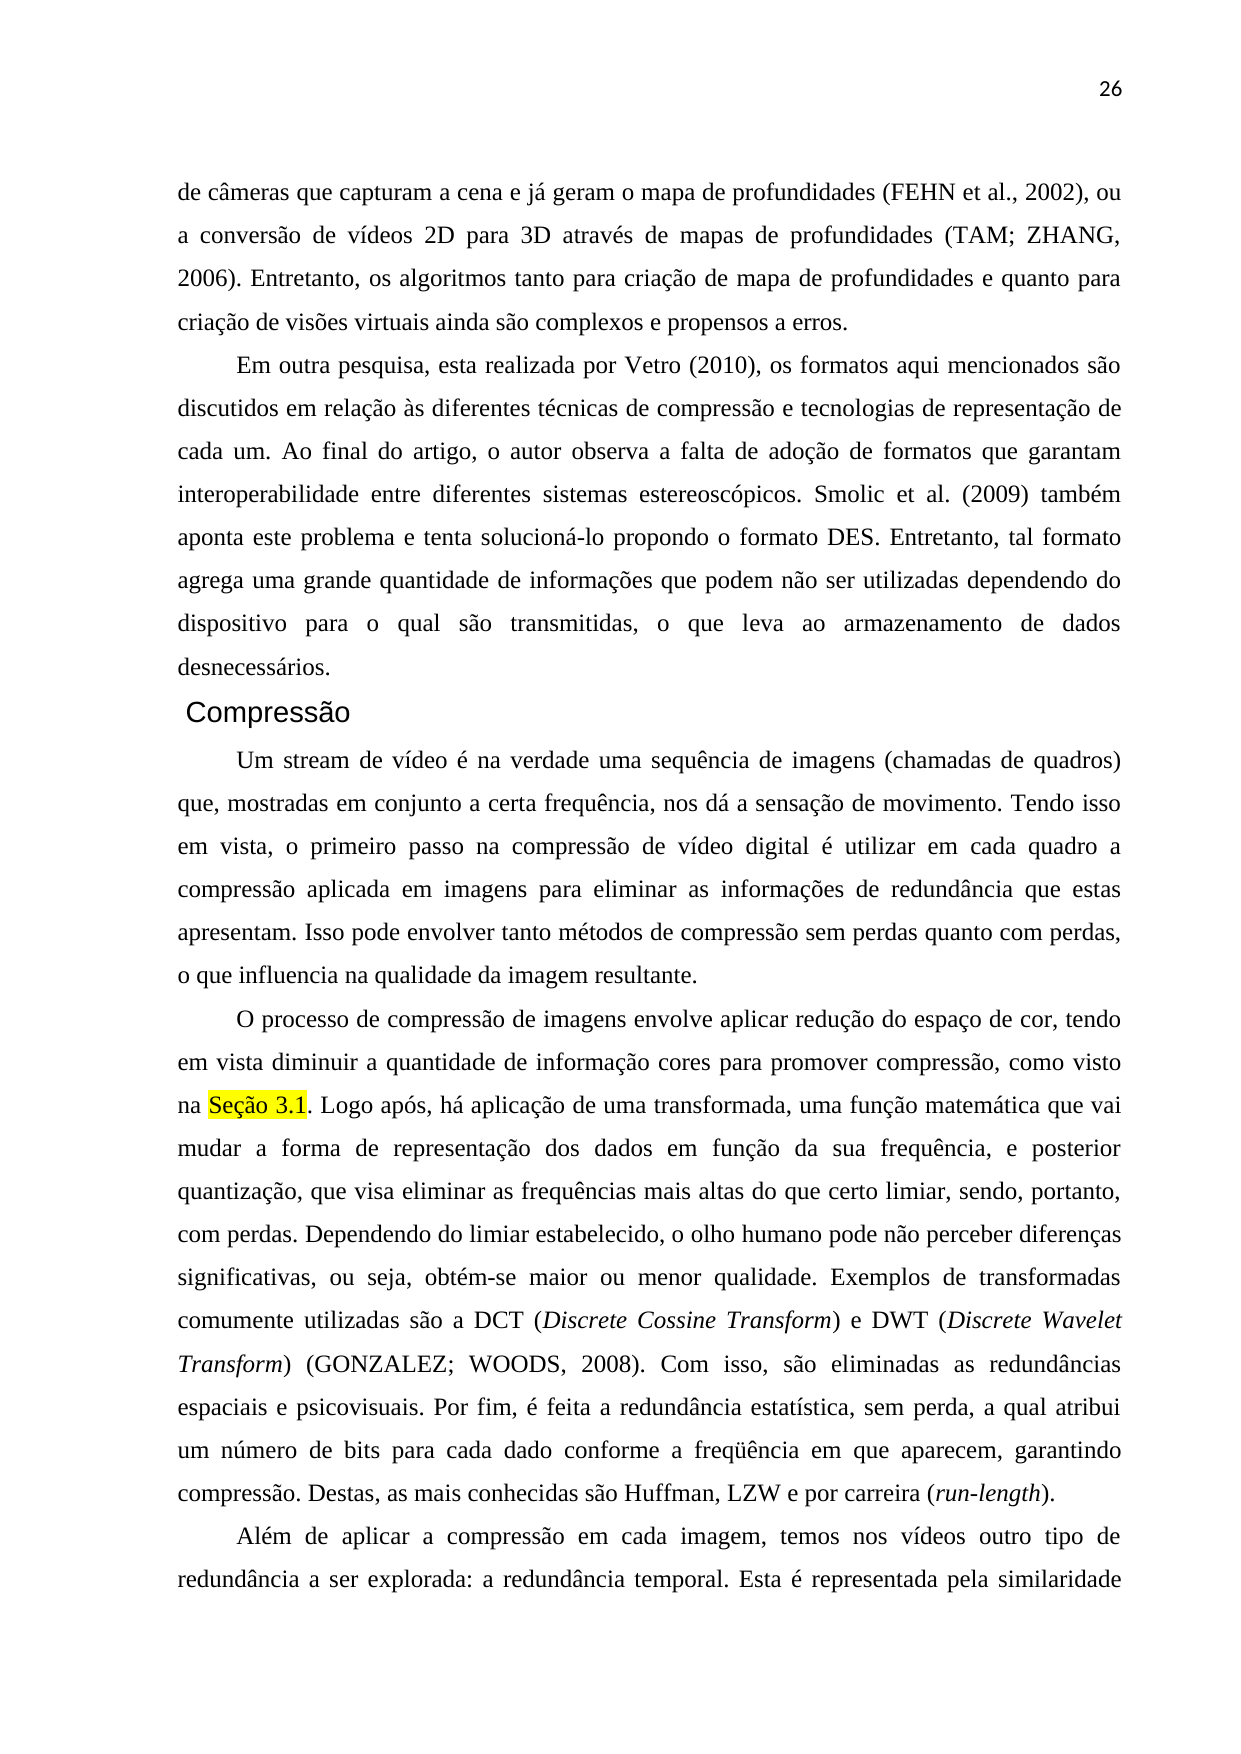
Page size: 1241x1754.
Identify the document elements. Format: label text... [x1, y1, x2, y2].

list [177, 177, 1122, 335]
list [177, 1521, 1122, 1593]
list Um stream de vídeo é na verdade uma sequência de imagens (chamadas de quadros) que, mostradas em conjunto a certa frequência, nos dá a sensação de movimento. Tendo isso em vista, o primeiro passo na compressão de vídeo digital é utilizar em cada quadro a compressão aplicada em imagens para eliminar as informações de redundância que estas apresentam. Isso pode envolver tanto métodos de compressão sem perdas quanto com perdas, o que influencia na qualidade da imagem resultante. [177, 745, 1122, 989]
list Em outra pesquisa, esta realizada por Vetro (2010), os formatos aqui mencionados são discutidos em relação às diferentes técnicas de compressão e tecnologias de representação de cada um. Ao final do artigo, o autor observa a falta de adoção de formatos que garantam interoperabilidade entre diferentes sistemas estereoscópicos. Smolic et al. (2009) também aponta este problema e tenta solucioná-lo propondo o formato DES. Entretanto, tal formato agrega uma grande quantidade de informações que podem não ser utilizadas dependendo do dispositivo para o qual são transmitidas, o que leva ao armazenamento de dados desnecessários. [177, 350, 1122, 680]
list O processo de compressão de imagens envolve aplicar redução do espaço de cor, tendo em vista diminuir a quantidade de informação cores para promover compressão, como visto na Seção 3.1. Logo após, há aplicação de uma transformada, uma função matemática que vai mudar a forma de representação dos dados em função da sua frequência, e posterior quantização, que visa eliminar as frequências mais altas do que certo limiar, sendo, portanto, com perdas. Dependendo do limiar estabelecido, o olho humano pode não perceber diferenças significativas, ou seja, obtém-se maior ou menor qualidade. Exemplos de transformadas comumente utilizadas são a DCT (Discrete Cossine Transform) e DWT (Discrete Wavelet Transform) (GONZALEZ WOODS, 2008). Com isso, são eliminadas as redundâncias espaciais e psicovisuais. Por fim, é feita a redundância estatística, sem perda, a qual atribui um número de bits para cada dado conforme a freqüência em que aparecem, garantindo compressão. Destas, as mais conhecidas são Huffman, LZW e por carreira (run-length). [177, 1004, 1122, 1507]
